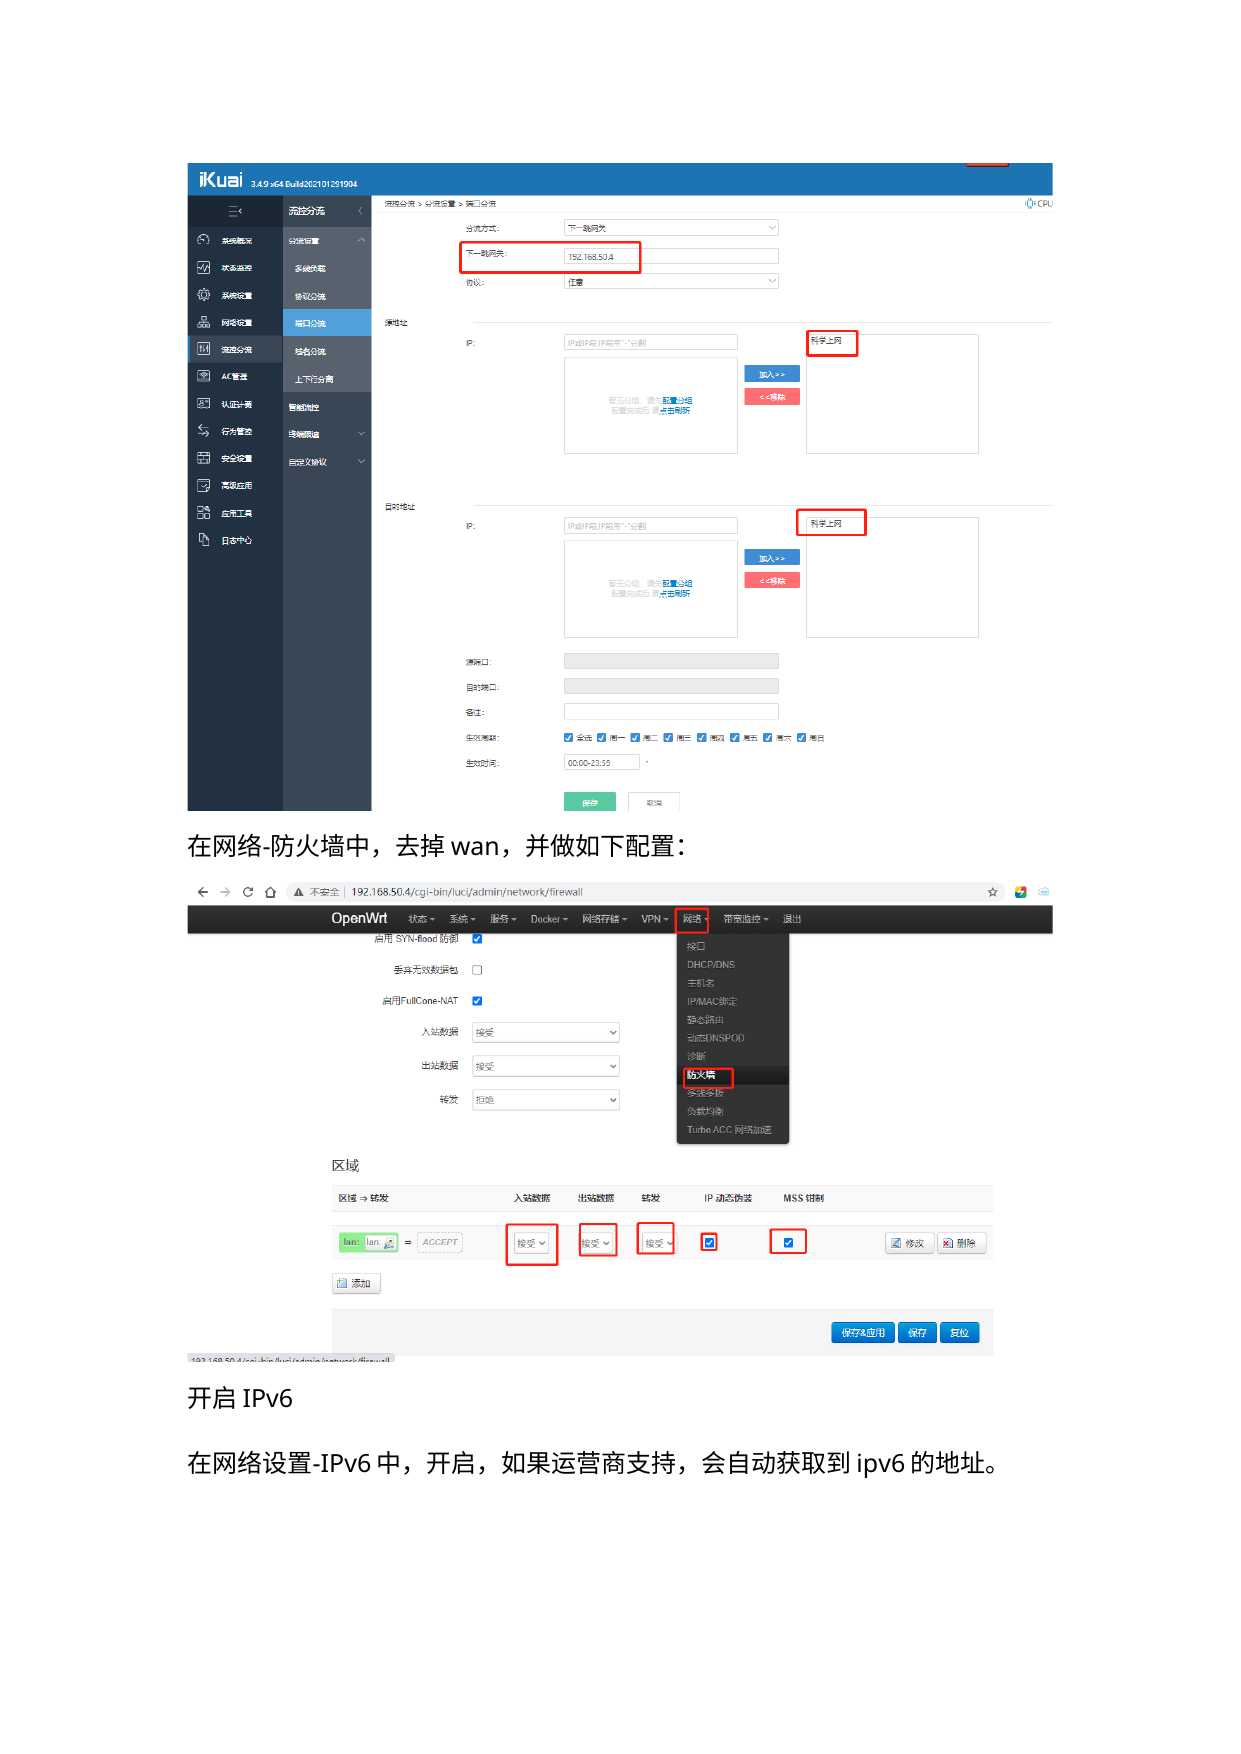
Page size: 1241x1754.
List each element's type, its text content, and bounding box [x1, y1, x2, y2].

text 在网络设置-IPv6中，开启，如果运营商支持，会自动获取到ipv6的地址。 [187, 1429, 1053, 1494]
picture [187, 879, 1053, 1362]
text 在网络-防火墙中，去掉wan，并做如下配置： [187, 812, 1053, 877]
picture [187, 163, 1053, 811]
text 开启IPv6 [187, 1364, 1053, 1429]
